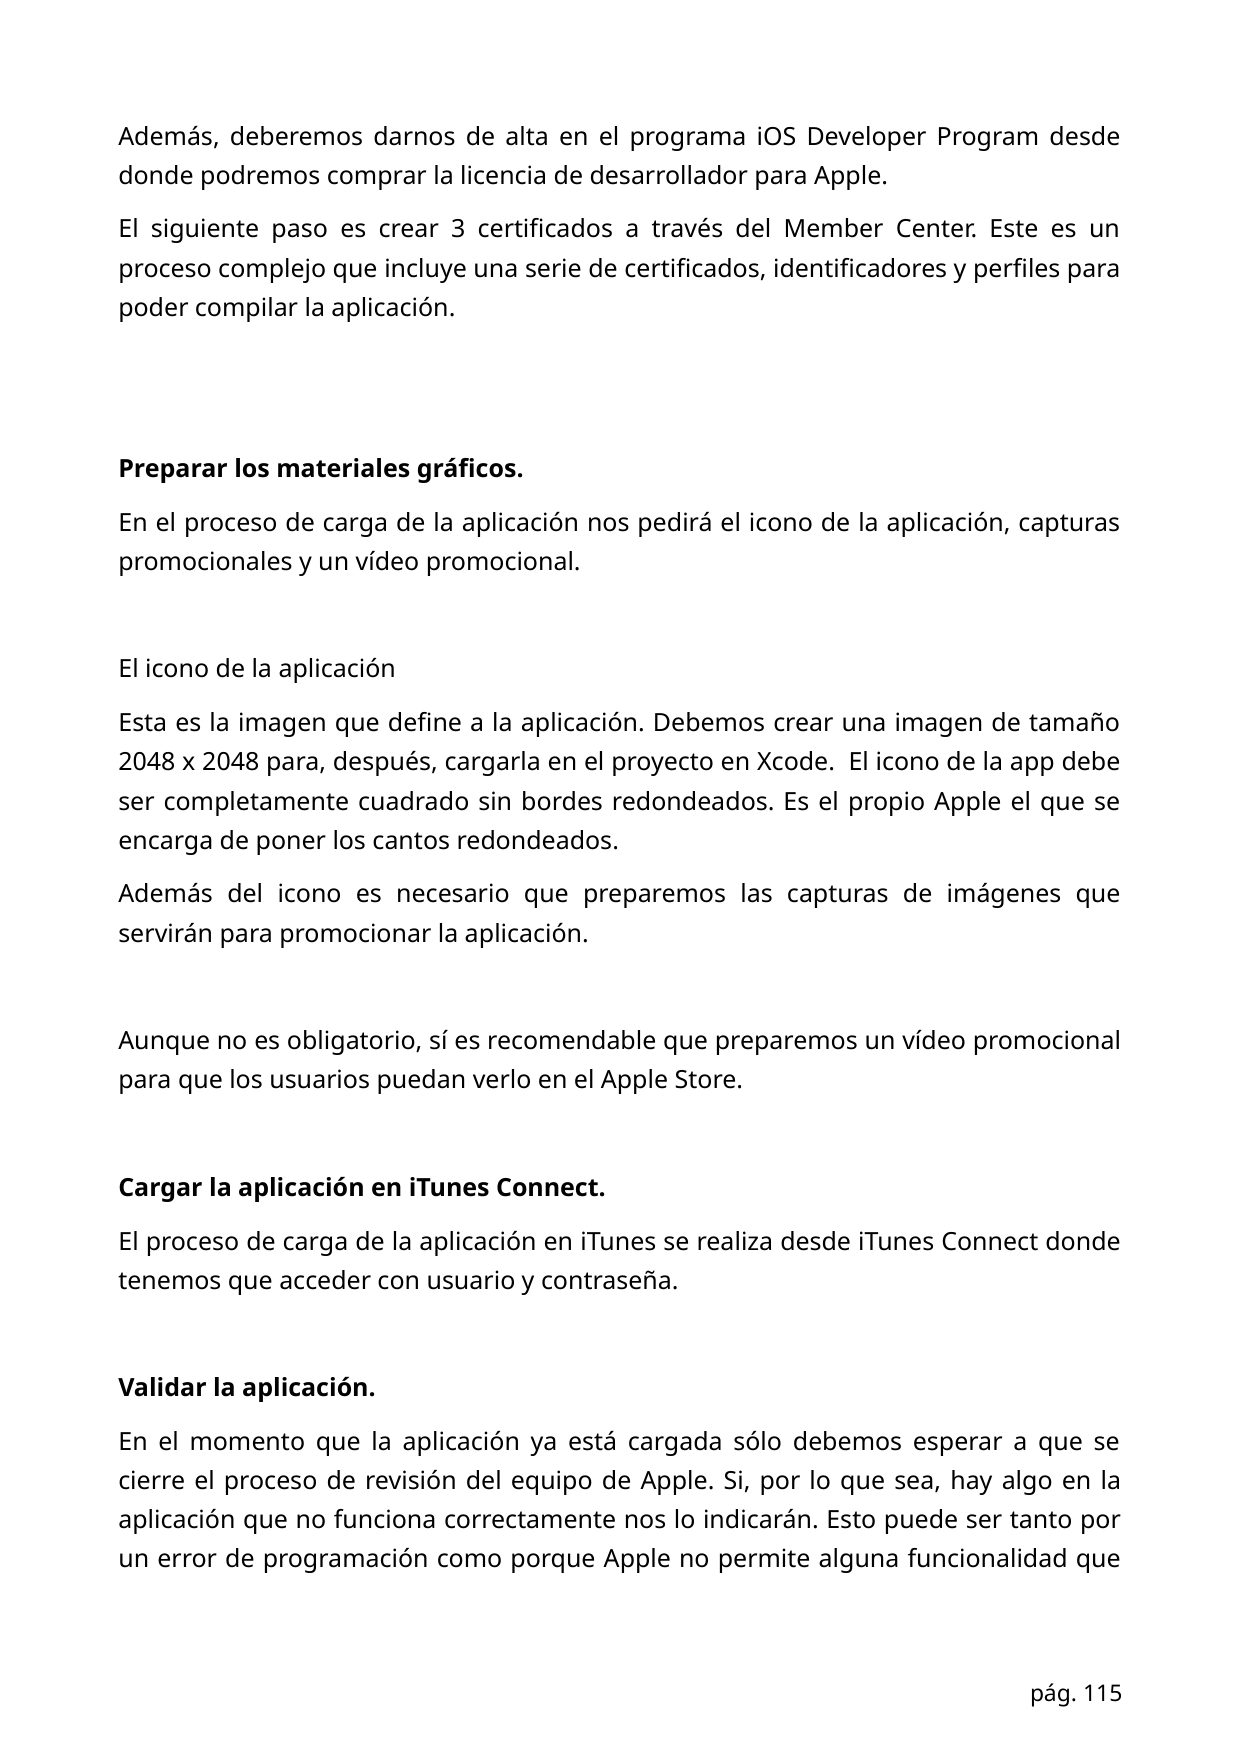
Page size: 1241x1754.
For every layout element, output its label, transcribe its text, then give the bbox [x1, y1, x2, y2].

text El proceso de carga de la aplicación en iTunes se realiza desde iTunes Connect donde tenemos que acceder con usuario y contraseña. [118, 1223, 1122, 1296]
text Además, deberemos darnos de alta en el programa iOS Developer Program desde donde podremos comprar la licencia de desarrollador para Apple. [118, 118, 1122, 191]
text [118, 1423, 1122, 1575]
text Preparar los materiales gráficos. [118, 451, 1122, 485]
text Además del icono es necesario que preparemos las capturas de imágenes que servirán para promocionar la aplicación. [118, 876, 1122, 949]
text Esta es la imagen que define a la aplicación. Debemos crear una imagen de tamaño 2048 x 2048 para, después, cargarla en el proyecto en Xcode. El icono de la app debe ser completamente cuadrado sin bordes redondeados. Es el propio Apple el que se encarga de poner los cantos redondeados. [118, 705, 1122, 856]
text El siguiente paso es crear 3 certificados a través del Member Center. Este es un proceso complejo que incluye una serie de certificados, identificadores y perfiles para poder compilar la aplicación. [118, 211, 1122, 323]
text Aunque no es obligatorio, sí es recomendable que preparemos un vídeo promocional para que los usuarios puedan verlo en el Apple Store. [118, 1023, 1122, 1096]
text El icono de la aplicación [118, 651, 1122, 685]
text Validar la aplicación. [118, 1370, 1122, 1404]
text Cargar la aplicación en iTunes Connect. [118, 1169, 1122, 1203]
text En el proceso de carga de la aplicación nos pedirá el icono de la aplicación, capturas promocionales y un vídeo promocional. [118, 504, 1122, 578]
